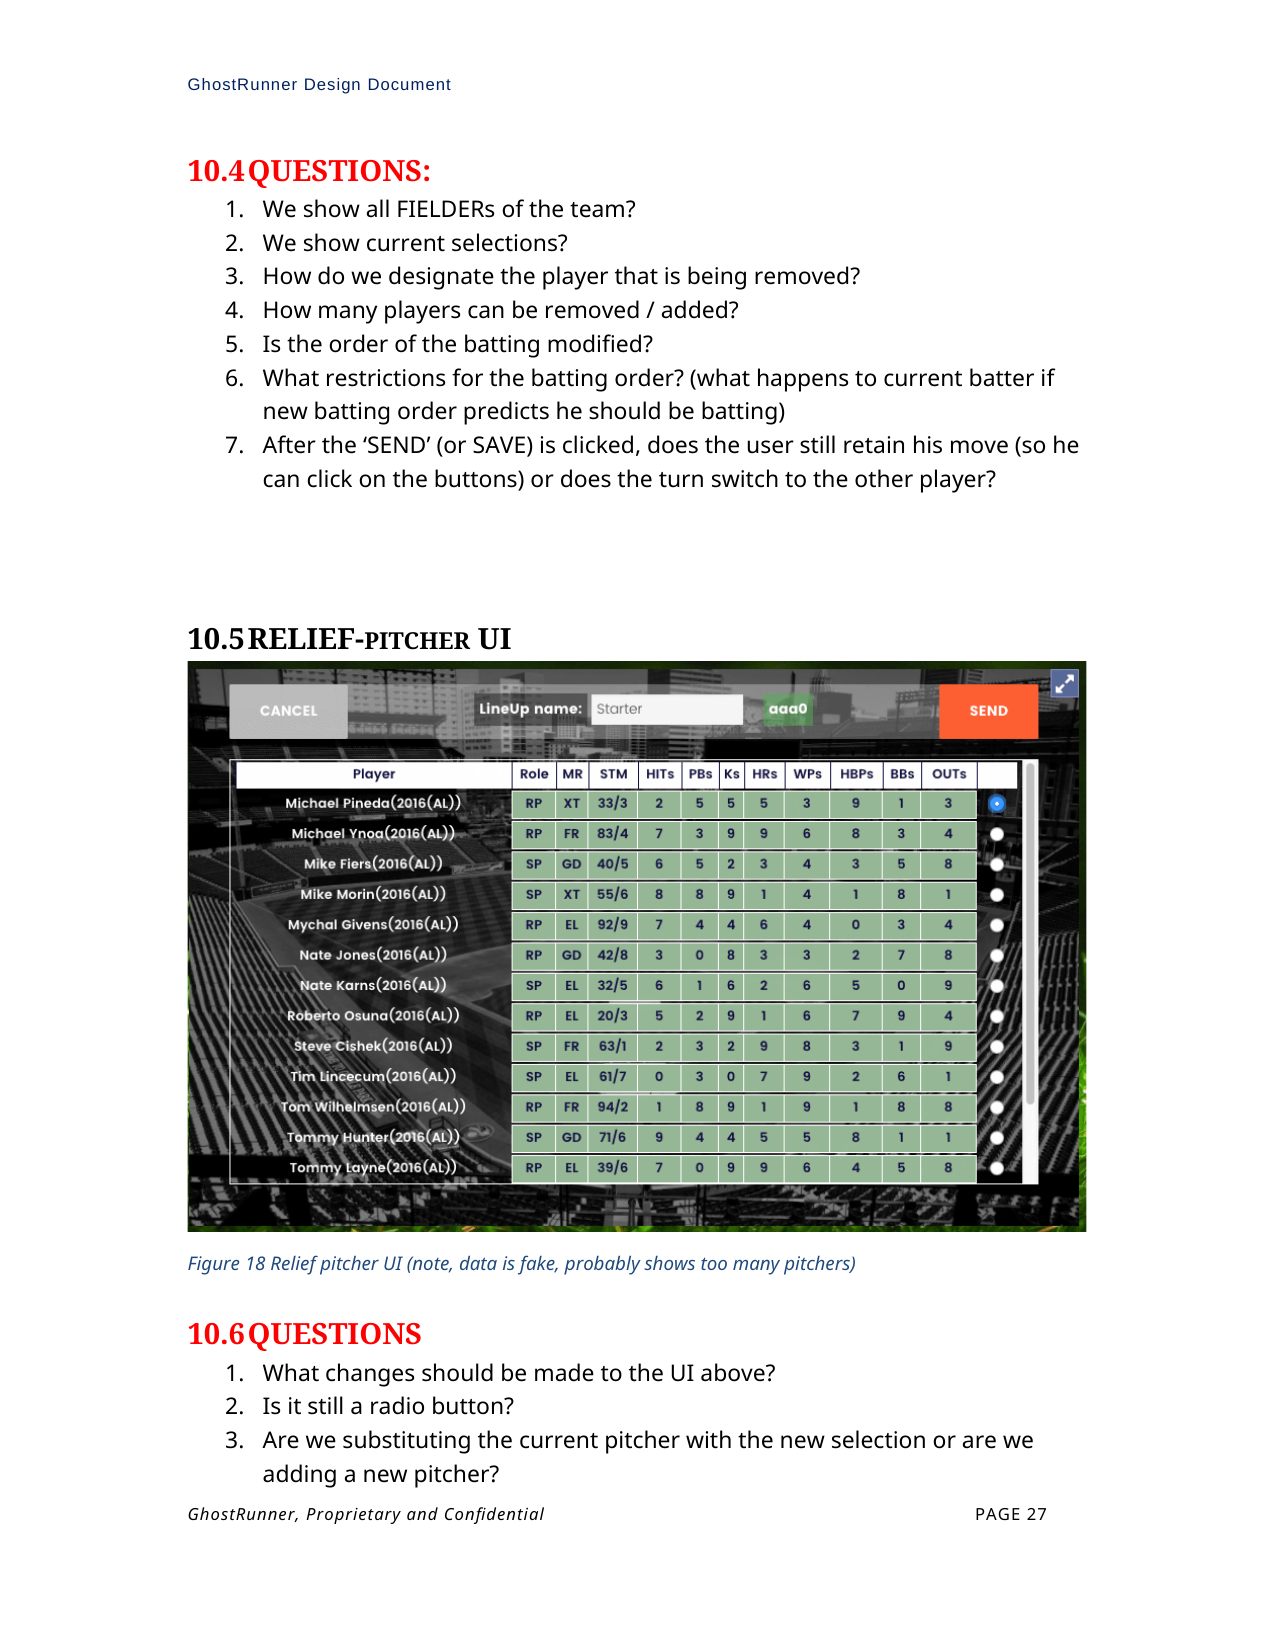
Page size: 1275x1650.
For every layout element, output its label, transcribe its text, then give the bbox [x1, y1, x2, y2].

list How do we designate the player that is being removed? [225, 260, 1087, 292]
list We show all FIELDERs of the team? [225, 193, 1087, 224]
list How many players can be removed / added? [225, 294, 1087, 325]
list What restrictions for the batting order? (what happens to current batter if new batting order predicts he should be batting) [225, 362, 1087, 427]
subtitle QUESTIONS: [187, 150, 1087, 190]
list Are we substituting the current pitcher with the new selection or are we adding a new pitcher? [225, 1424, 1087, 1489]
list What changes should be made to the UI above? [225, 1356, 1087, 1388]
list After the ‘SEND’ (or SAVE) is clicked, does the user still retain his move (so he can click on the buttons) or does the turn switch to the other player? [225, 429, 1087, 494]
list Is the order of the batting modified? [225, 328, 1087, 359]
list We show current selections? [225, 227, 1087, 258]
list Is it still a radio button? [225, 1390, 1087, 1421]
subtitle RELIEF-pitcher UI [187, 618, 1087, 658]
picture [187, 661, 1087, 1232]
subtitle QUESTIONS [187, 1314, 1087, 1353]
